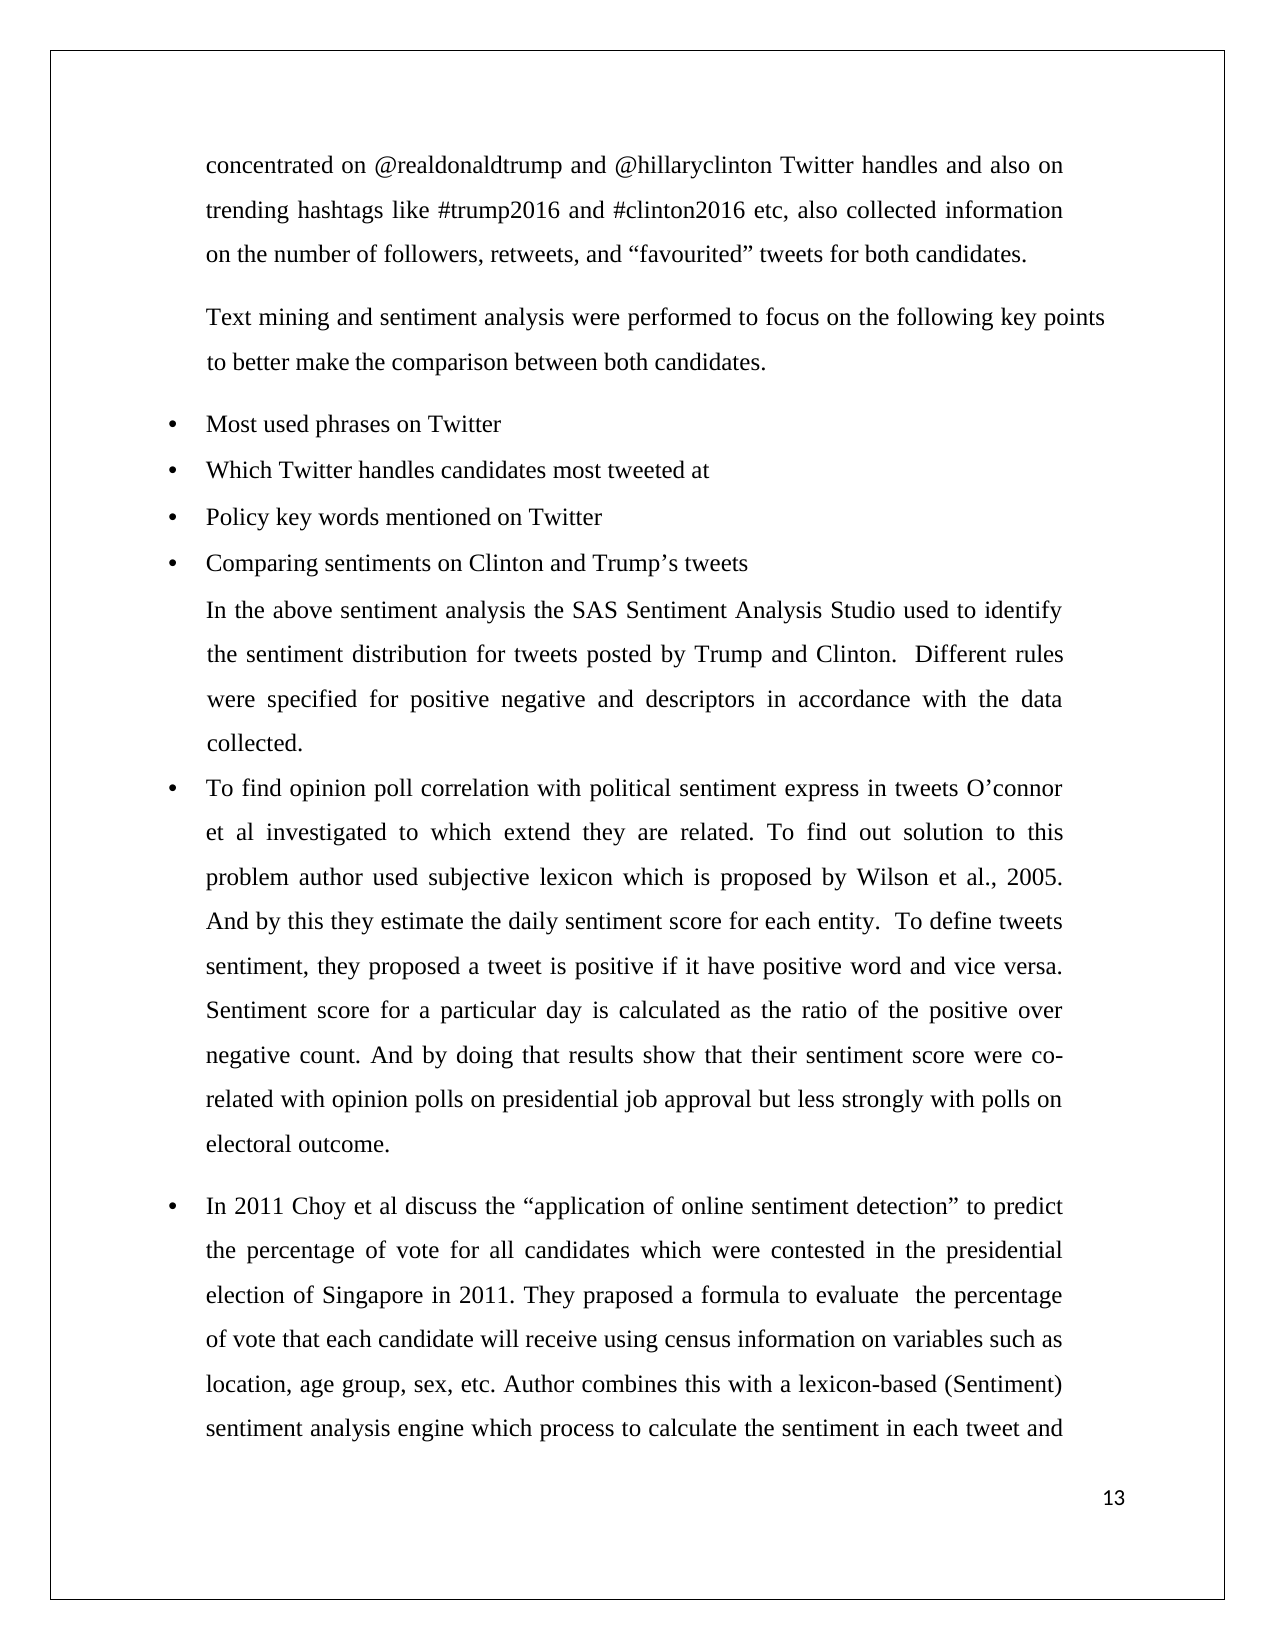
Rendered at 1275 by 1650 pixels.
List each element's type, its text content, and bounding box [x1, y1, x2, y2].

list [168, 1191, 1064, 1442]
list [168, 150, 1064, 268]
list Comparing sentiments on Clinton and Trump’s tweets [168, 548, 1064, 577]
list To find opinion poll correlation with political sentiment express in tweets O’connor et al investigated to which extend they are related. To find out solution to this problem author used subjective lexicon which is proposed by Wilson et al., 2005. And by this they estimate the daily sentiment score for each entity. To define tweets sentiment, they proposed a tweet is positive if it have positive word and vice versa. Sentiment score for a particular day is calculated as the ratio of the positive over negative count. And by doing that results show that their sentiment score were co-related with opinion polls on presidential job approval but less strongly with polls on electoral outcome. [168, 773, 1064, 1158]
text In the above sentiment analysis the SAS Sentiment Analysis Studio used to identify the sentiment distribution for tweets posted by Trump and Clinton. Different rules were specified for positive negative and descriptors in accordance with the data collected. [206, 595, 1064, 757]
list Which Twitter handles candidates most tweeted at [168, 455, 1064, 484]
list Policy key words mentioned on Twitter [168, 502, 1064, 531]
text Text mining and sentiment analysis were performed to focus on the following key points to better make the comparison between both candidates. [206, 302, 1106, 375]
list Most used phrases on Twitter [168, 409, 1064, 438]
